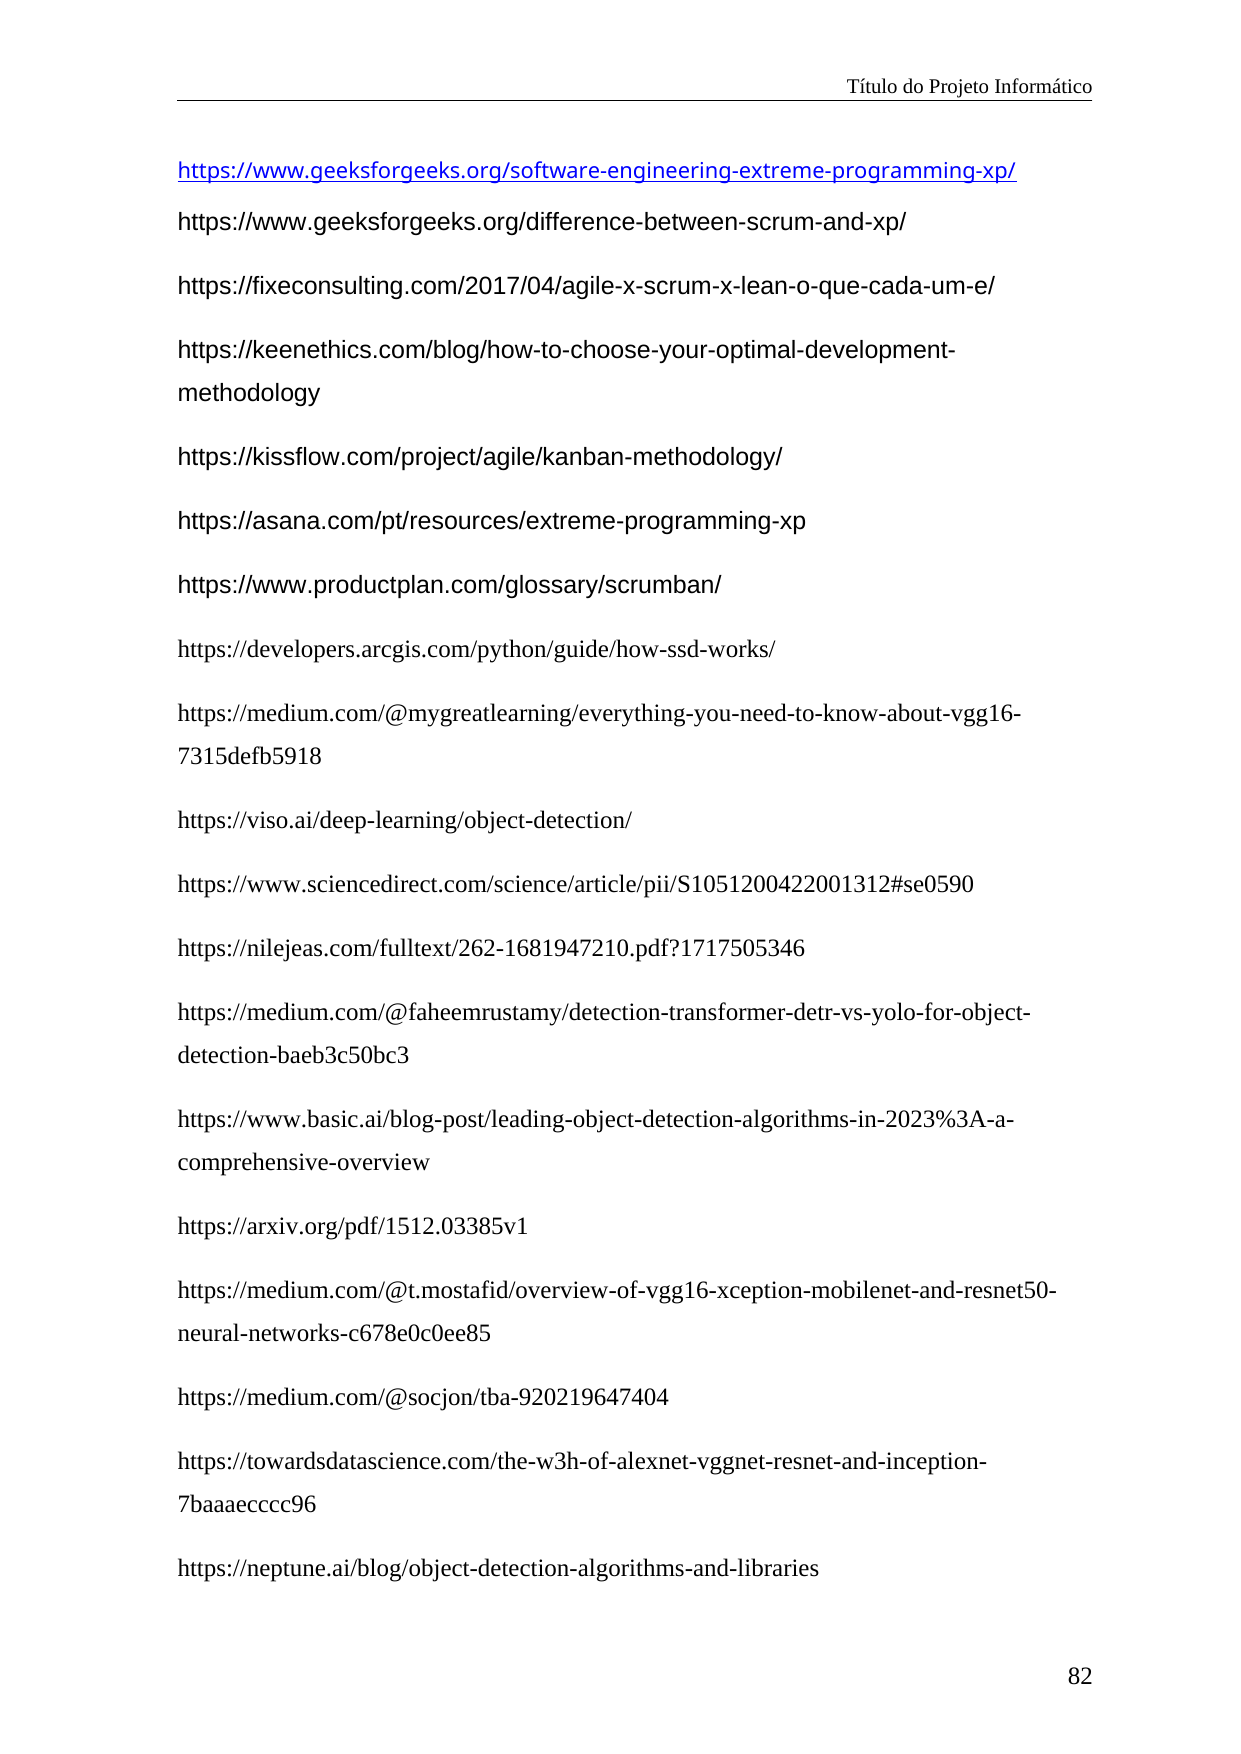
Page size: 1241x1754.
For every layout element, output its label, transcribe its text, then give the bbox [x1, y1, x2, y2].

text https://medium.com/@t.mostafid/overview-of-vgg16-xception-mobilenet-and-resnet50-neural-networks-c678e0c0ee85 [177, 1275, 1092, 1347]
text https://www.sciencedirect.com/science/article/pii/S1051200422001312#se0590 [177, 869, 1092, 898]
text https://medium.com/@mygreatlearning/everything-you-need-to-know-about-vgg16-7315defb5918 [177, 698, 1092, 770]
text https://neptune.ai/blog/object-detection-algorithms-and-libraries [177, 1553, 1092, 1582]
text https://viso.ai/deep-learning/object-detection/ [177, 805, 1092, 834]
text https://medium.com/@faheemrustamy/detection-transformer-detr-vs-yolo-for-object-detection-baeb3c50bc3 [177, 997, 1092, 1069]
text https://kissflow.com/project/agile/kanban-methodology/ [177, 442, 1092, 471]
text https://asana.com/pt/resources/extreme-programming-xp [177, 506, 1092, 535]
text https://towardsdatascience.com/the-w3h-of-alexnet-vggnet-resnet-and-inception-7baaaecccc96 [177, 1446, 1092, 1518]
text https://medium.com/@socjon/tba-920219647404 [177, 1382, 1092, 1411]
text https://www.productplan.com/glossary/scrumban/ [177, 570, 1092, 599]
text https://www.geeksforgeeks.org/difference-between-scrum-and-xp/ [177, 207, 1092, 236]
text https://fixeconsulting.com/2017/04/agile-x-scrum-x-lean-o-que-cada-um-e/ [177, 271, 1092, 300]
text https://arxiv.org/pdf/1512.03385v1 [177, 1211, 1092, 1240]
text https://nilejeas.com/fulltext/262-1681947210.pdf?1717505346 [177, 933, 1092, 962]
text https://developers.arcgis.com/python/guide/how-ssd-works/ [177, 634, 1092, 663]
text https://www.basic.ai/blog-post/leading-object-detection-algorithms-in-2023%3A-a-comprehensive-overview [177, 1104, 1092, 1176]
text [177, 148, 1092, 185]
text https://keenethics.com/blog/how-to-choose-your-optimal-development-methodology [177, 335, 1092, 407]
